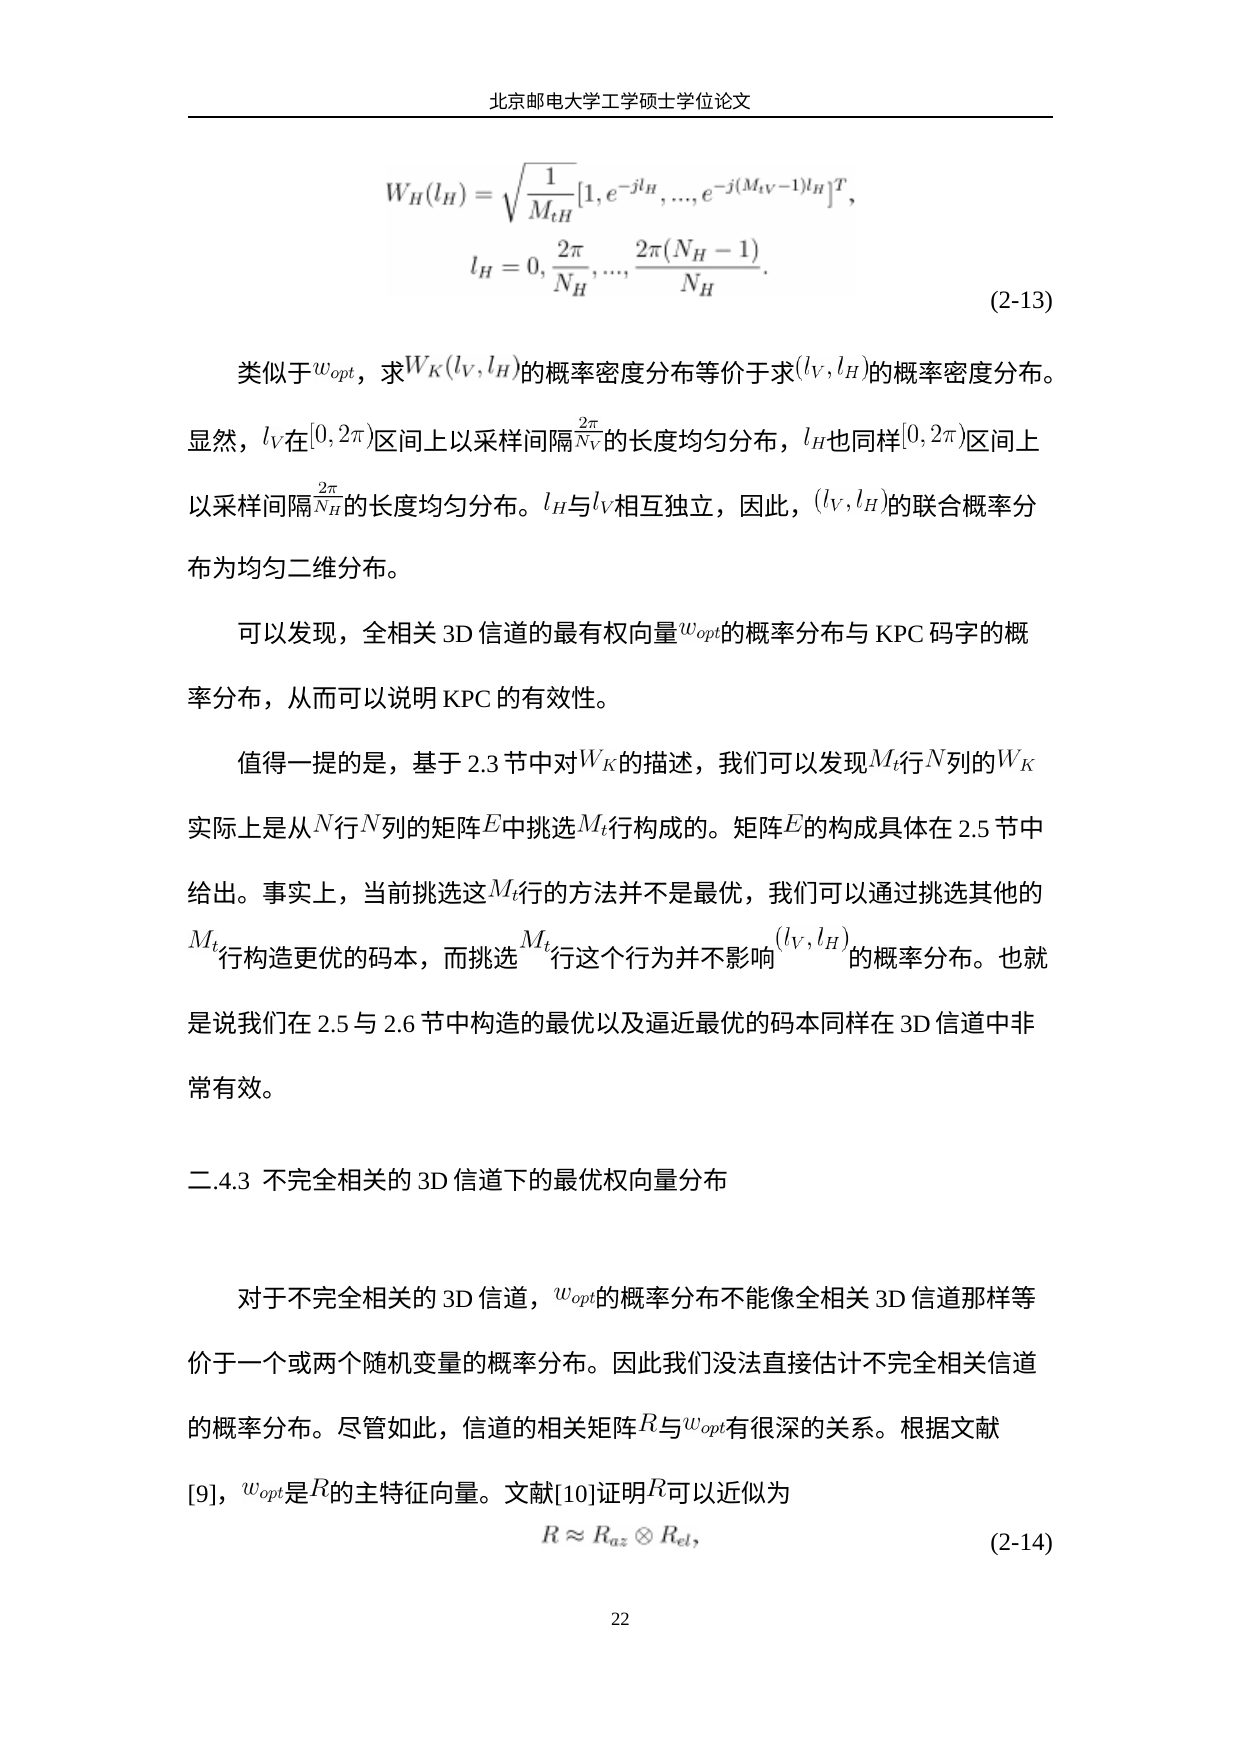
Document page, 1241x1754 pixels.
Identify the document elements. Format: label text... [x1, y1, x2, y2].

text 对于不完全相关的3D信道，的概率分布不能像全相关3D信道那样等价于一个或两个随机变量的概率分布。因此我们没法直接估计不完全相关信道的概率分布。尽管如此，信道的相关矩阵与有很深的关系。根据文献[9]，是的主特征向量。文献[10]证明可以近似为 [187, 1264, 1053, 1524]
text (2-13) [187, 162, 1053, 324]
text 可以发现，全相关3D信道的最有权向量的概率分布与KPC码字的概率分布，从而可以说明KPC的有效性。 [187, 599, 1053, 729]
text 值得一提的是，基于2.3节中对的描述，我们可以发现行列的实际上是从行列的矩阵中挑选行构成的。矩阵的构成具体在2.5节中给出。事实上，当前挑选这行的方法并不是最优，我们可以通过挑选其他的行构造更优的码本，而挑选行这个行为并不影响的概率分布。也就是说我们在2.5与2.6节中构造的最优以及逼近最优的码本同样在3D信道中非常有效。 [187, 729, 1053, 1119]
subtitle 不完全相关的3D信道下的最优权向量分布 [187, 1146, 1053, 1211]
text 类似于，求的概率密度分布等价于求的概率密度分布。显然，在区间上以采样间隔的长度均匀分布，也同样区间上以采样间隔的长度均匀分布。与相互独立，因此，的联合概率分布为均匀二维分布。 [187, 339, 1053, 599]
text (2-14) [187, 1524, 1053, 1557]
